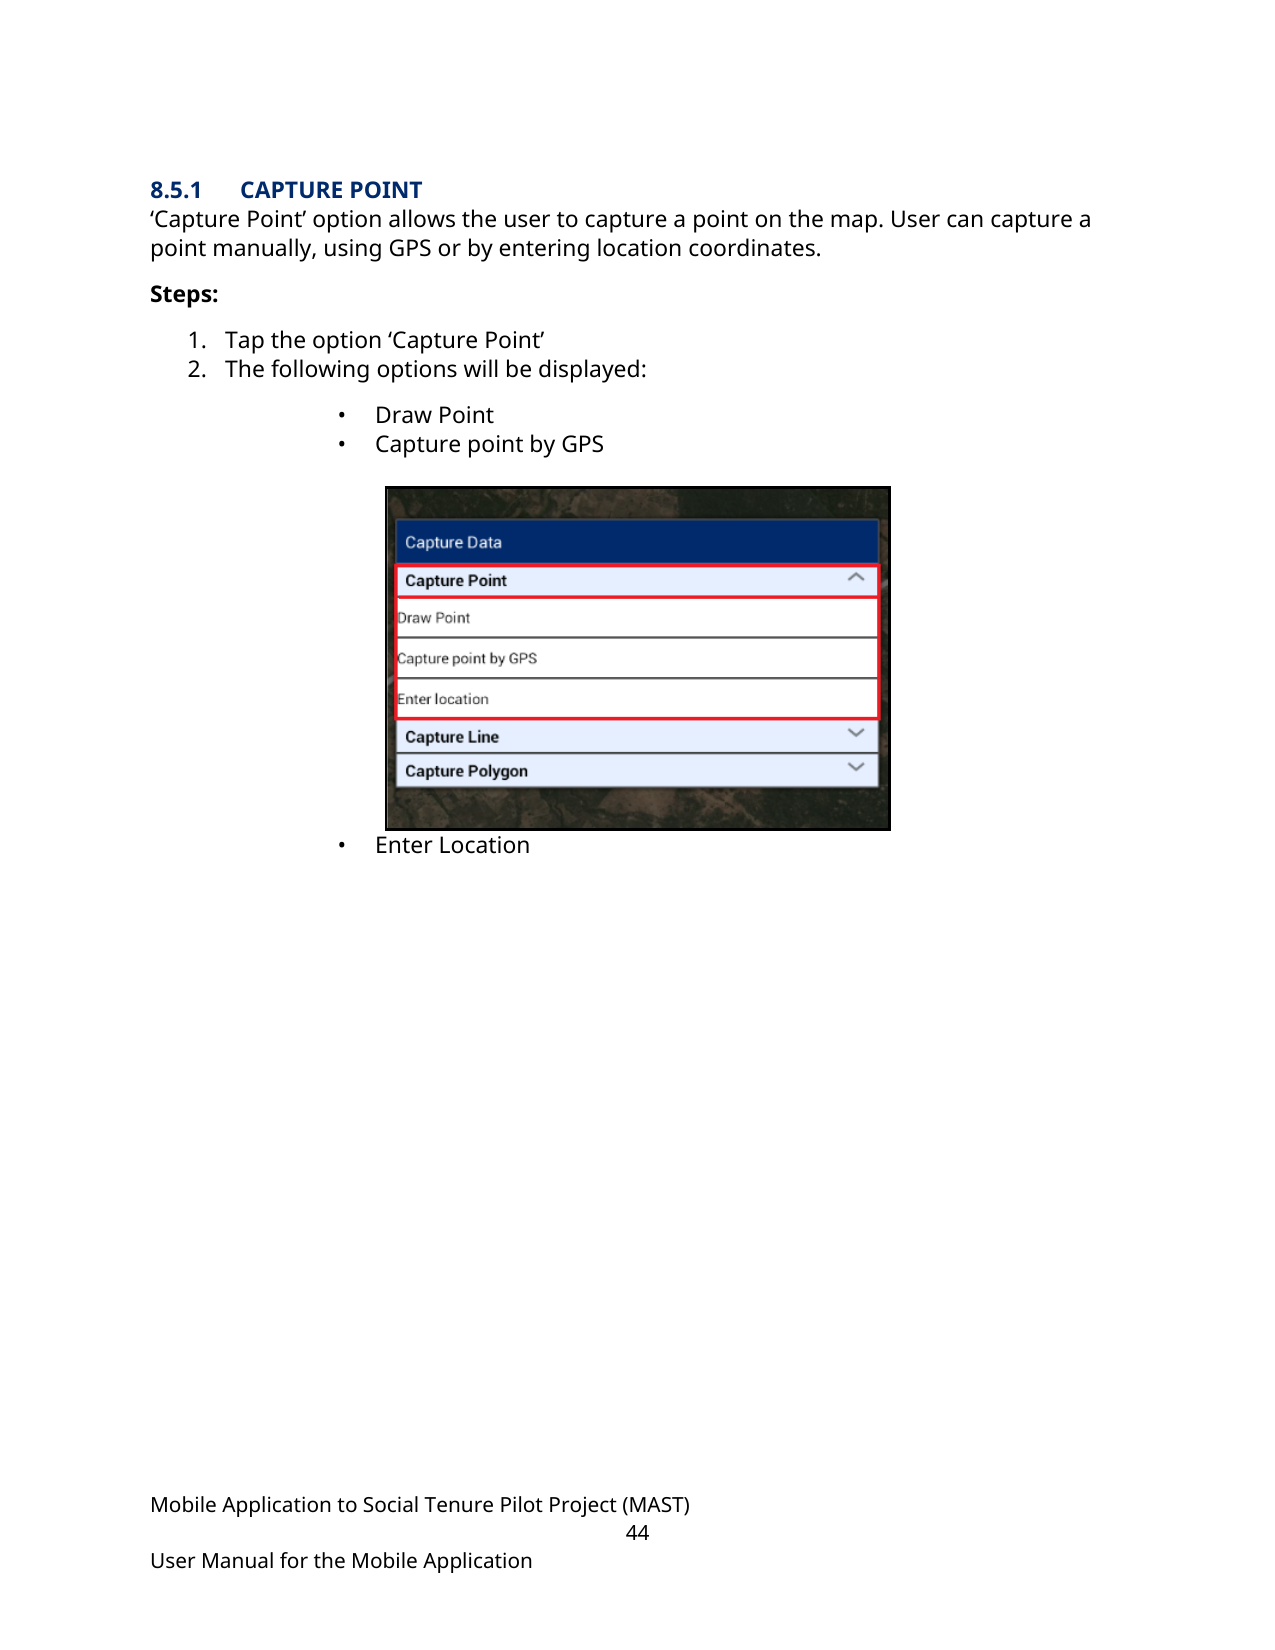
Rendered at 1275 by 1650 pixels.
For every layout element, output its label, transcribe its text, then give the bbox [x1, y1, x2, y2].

text Draw Point [337, 400, 1125, 429]
list The following options will be displayed: [187, 354, 1125, 383]
text Capture point by GPS [337, 429, 1125, 458]
subtitle Capture Point [202, 175, 1125, 204]
list Tap the option ‘Capture Point’ [187, 325, 1125, 354]
text Steps: [150, 279, 1125, 308]
picture [387, 489, 888, 828]
text ‘Capture Point’ option allows the user to capture a point on the map. User can capture a point manually, using GPS or by entering location coordinates. [150, 204, 1125, 262]
